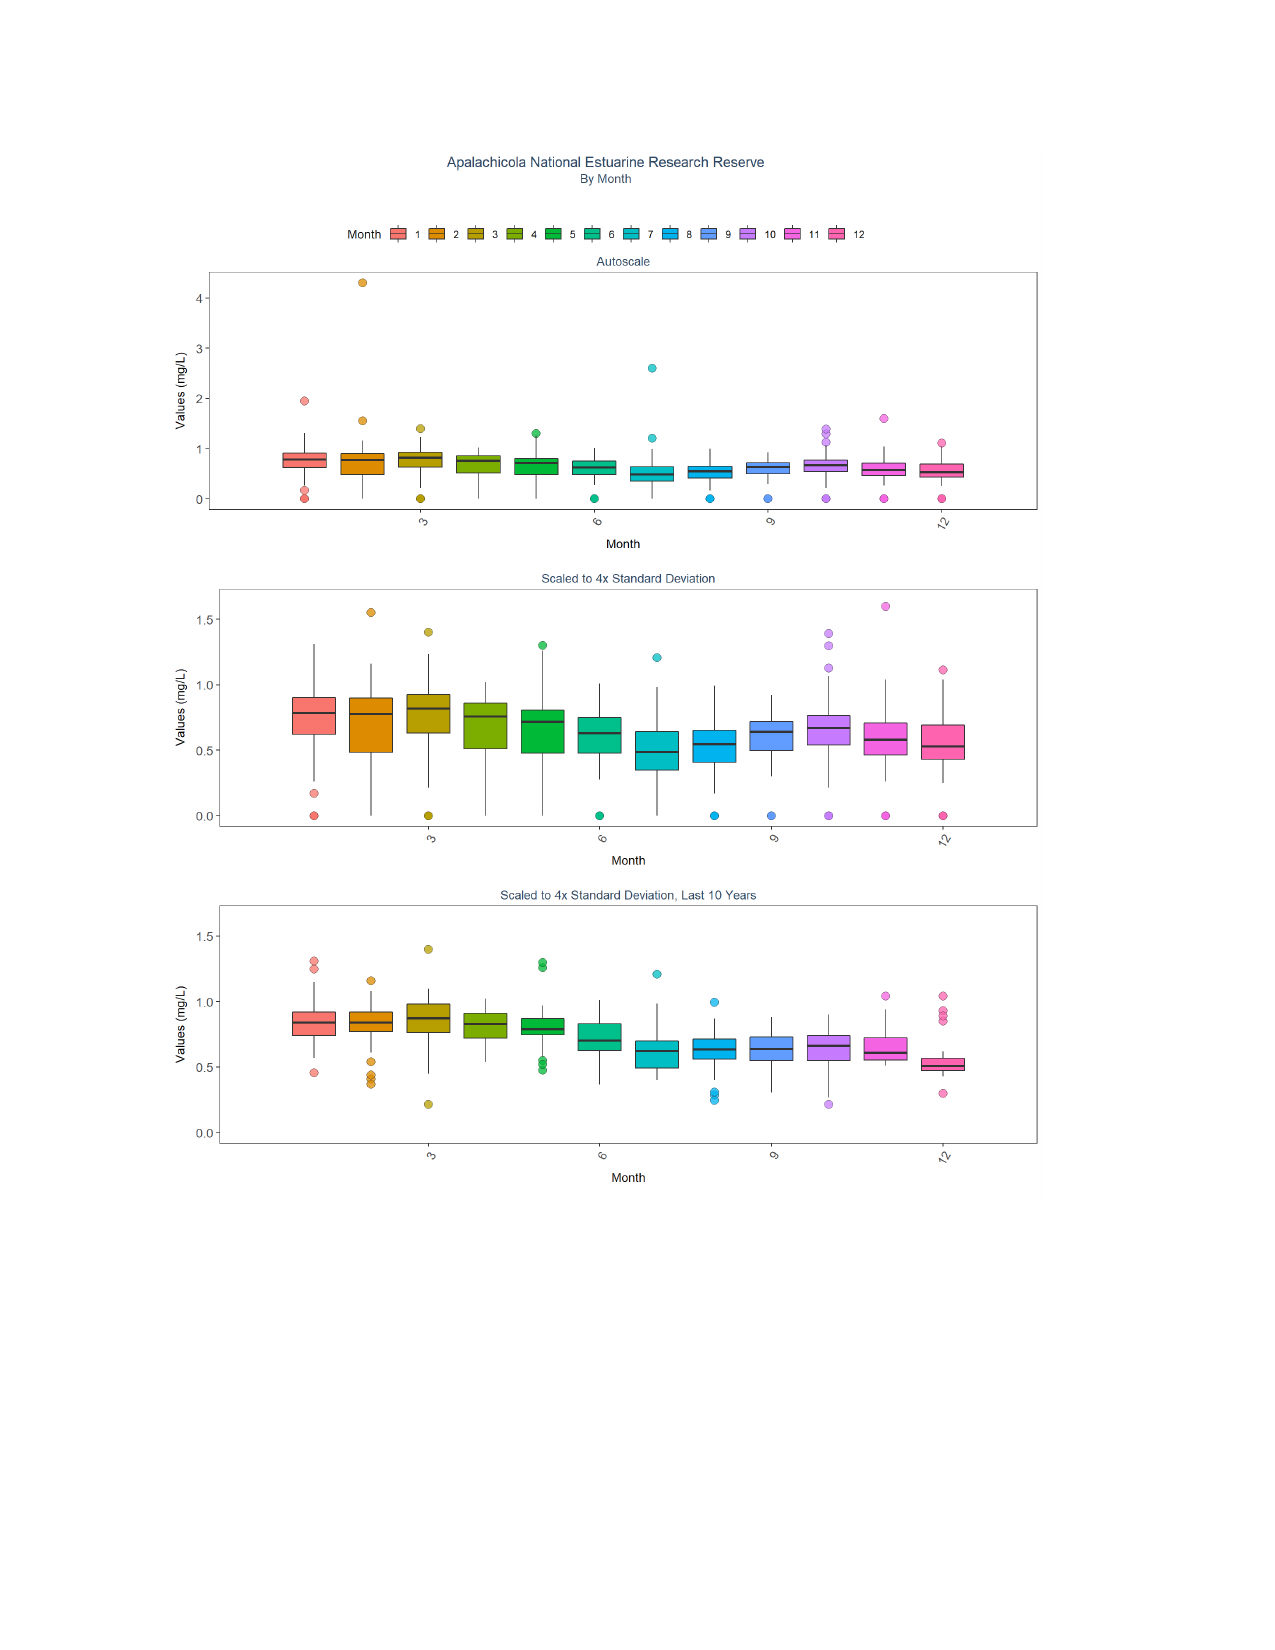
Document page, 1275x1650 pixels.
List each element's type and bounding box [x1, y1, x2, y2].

picture [168, 150, 1044, 1200]
